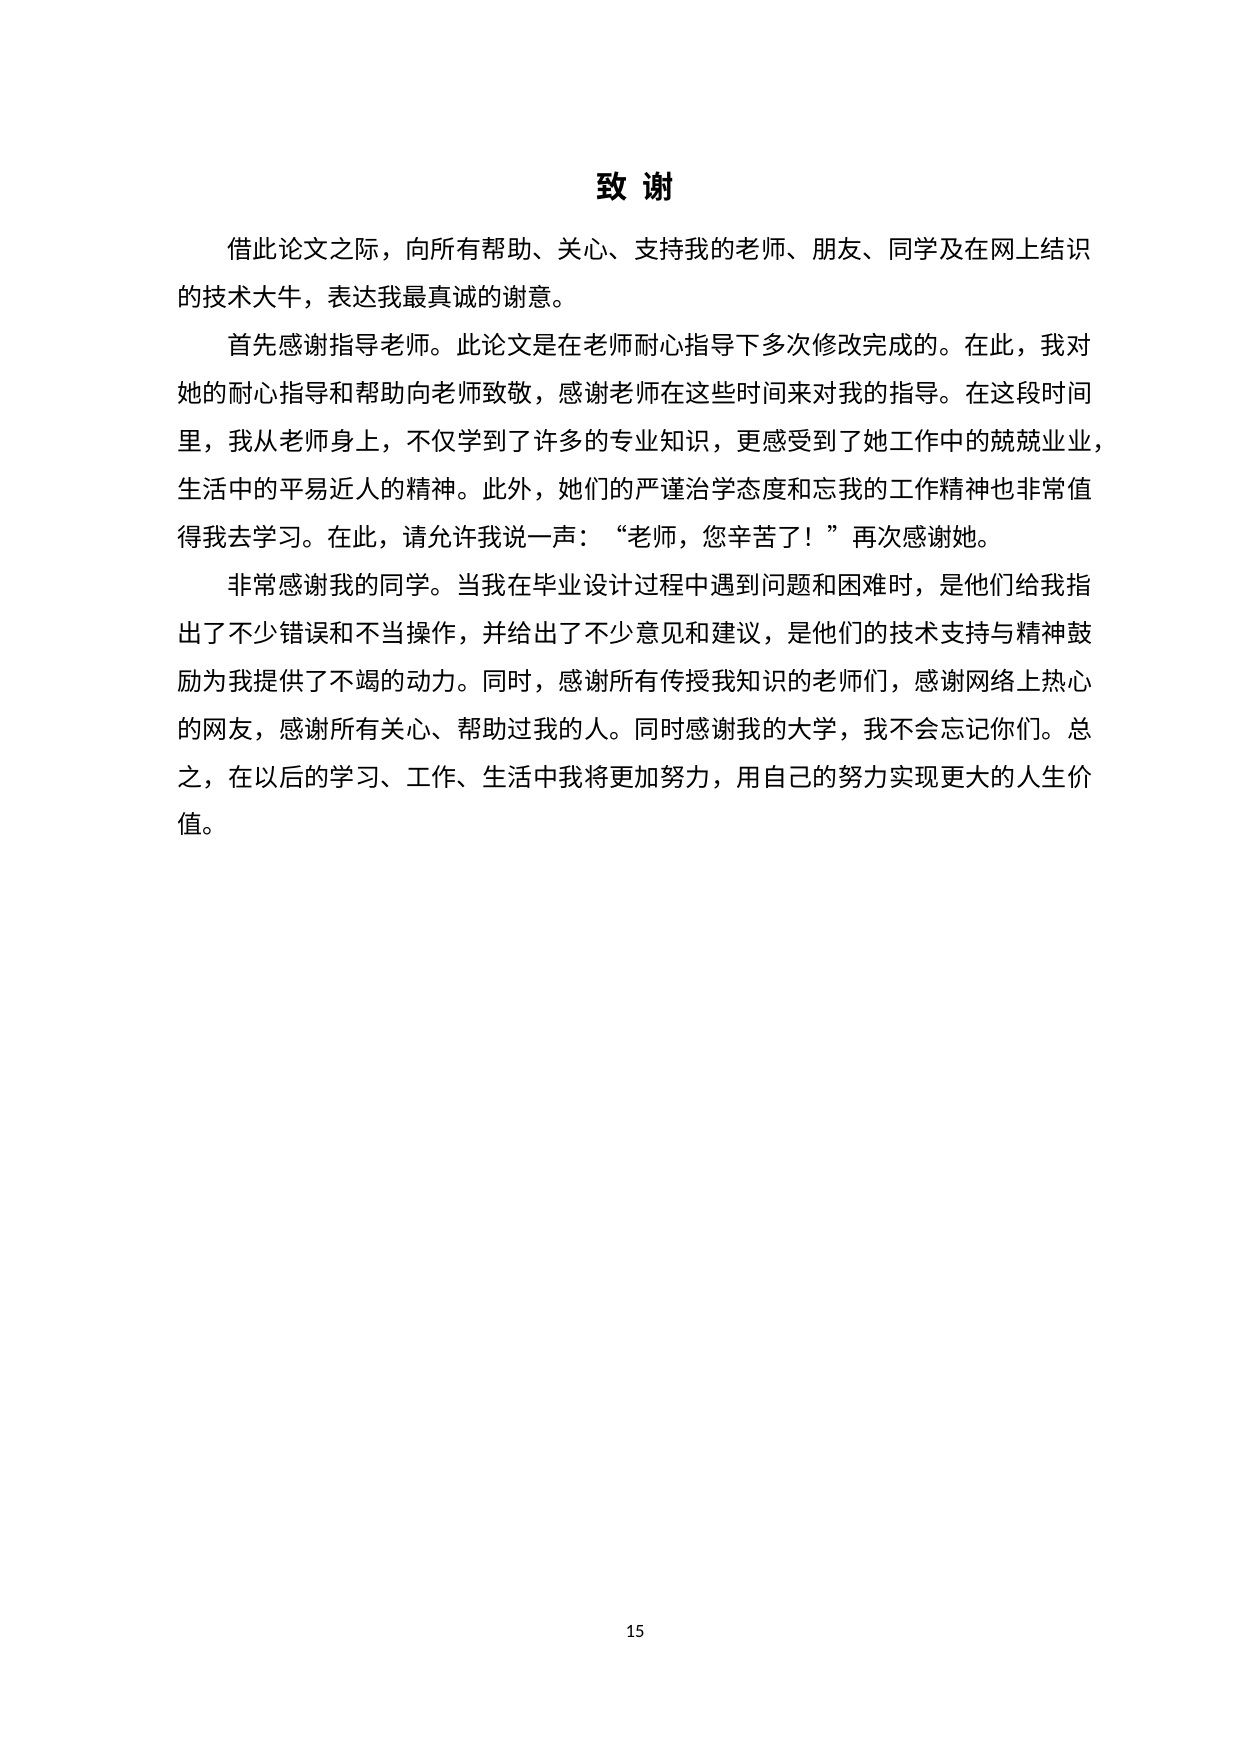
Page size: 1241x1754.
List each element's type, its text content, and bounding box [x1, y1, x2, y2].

text 非常感谢我的同学。当我在毕业设计过程中遇到问题和困难时，是他们给我指出了不少错误和不当操作，并给出了不少意见和建议，是他们的技术支持与精神鼓励为我提供了不竭的动力。同时，感谢所有传授我知识的老师们，感谢网络上热心的网友，感谢所有关心、帮助过我的人。同时感谢我的大学，我不会忘记你们。总之，在以后的学习、工作、生活中我将更加努力，用自己的努力实现更大的人生价值。 [177, 556, 1092, 843]
subtitle 致 谢 [177, 160, 1092, 208]
text 首先感谢指导老师。此论文是在老师耐心指导下多次修改完成的。在此，我对她的耐心指导和帮助向老师致敬，感谢老师在这些时间来对我的指导。在这段时间里，我从老师身上，不仅学到了许多的专业知识，更感受到了她工作中的兢兢业业，生活中的平易近人的精神。此外，她们的严谨治学态度和忘我的工作精神也非常值得我去学习。在此，请允许我说一声：“老师，您辛苦了！”再次感谢她。 [177, 316, 1092, 556]
text 借此论文之际，向所有帮助、关心、支持我的老师、朋友、同学及在网上结识的技术大牛，表达我最真诚的谢意。 [177, 221, 1092, 316]
